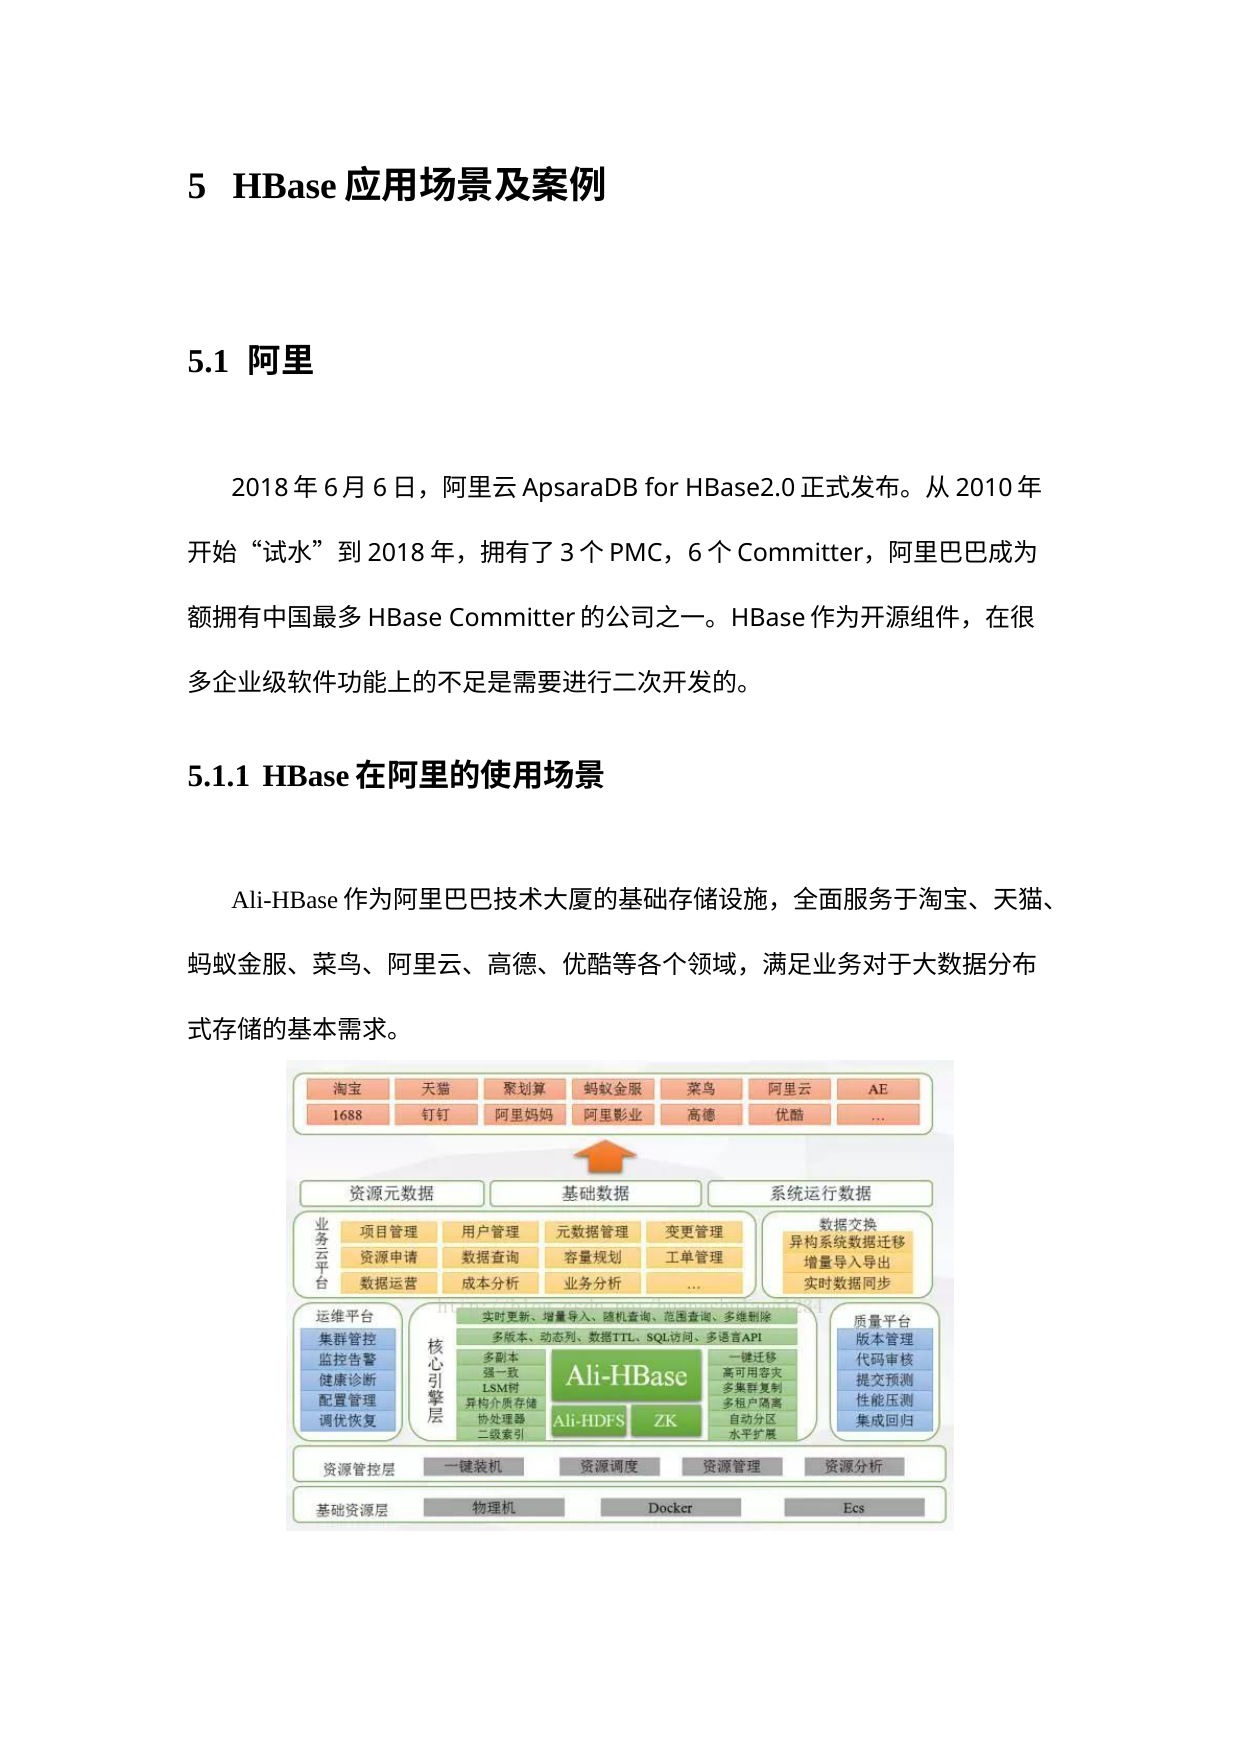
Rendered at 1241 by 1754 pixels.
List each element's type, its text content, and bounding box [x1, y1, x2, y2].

text Ali-HBase作为阿里巴巴技术大厦的基础存储设施，全面服务于淘宝、天猫、蚂蚁金服、菜鸟、阿里云、高德、优酷等各个领域，满足业务对于大数据分布式存储的基本需求。 [187, 865, 1053, 1060]
text 2018年6月6日，阿里云ApsaraDB for HBase2.0正式发布。从2010年开始“试水”到2018年，拥有了3个PMC，6个Committer，阿里巴巴成为额拥有中国最多HBase Committer的公司之一。HBase作为开源组件，在很多企业级软件功能上的不足是需要进行二次开发的。 [187, 453, 1053, 713]
subtitle HBase在阿里的使用场景 [187, 740, 1053, 805]
picture [286, 1060, 954, 1531]
subtitle 阿里 [187, 326, 1053, 391]
subtitle HBase应用场景及案例 [187, 150, 1053, 215]
